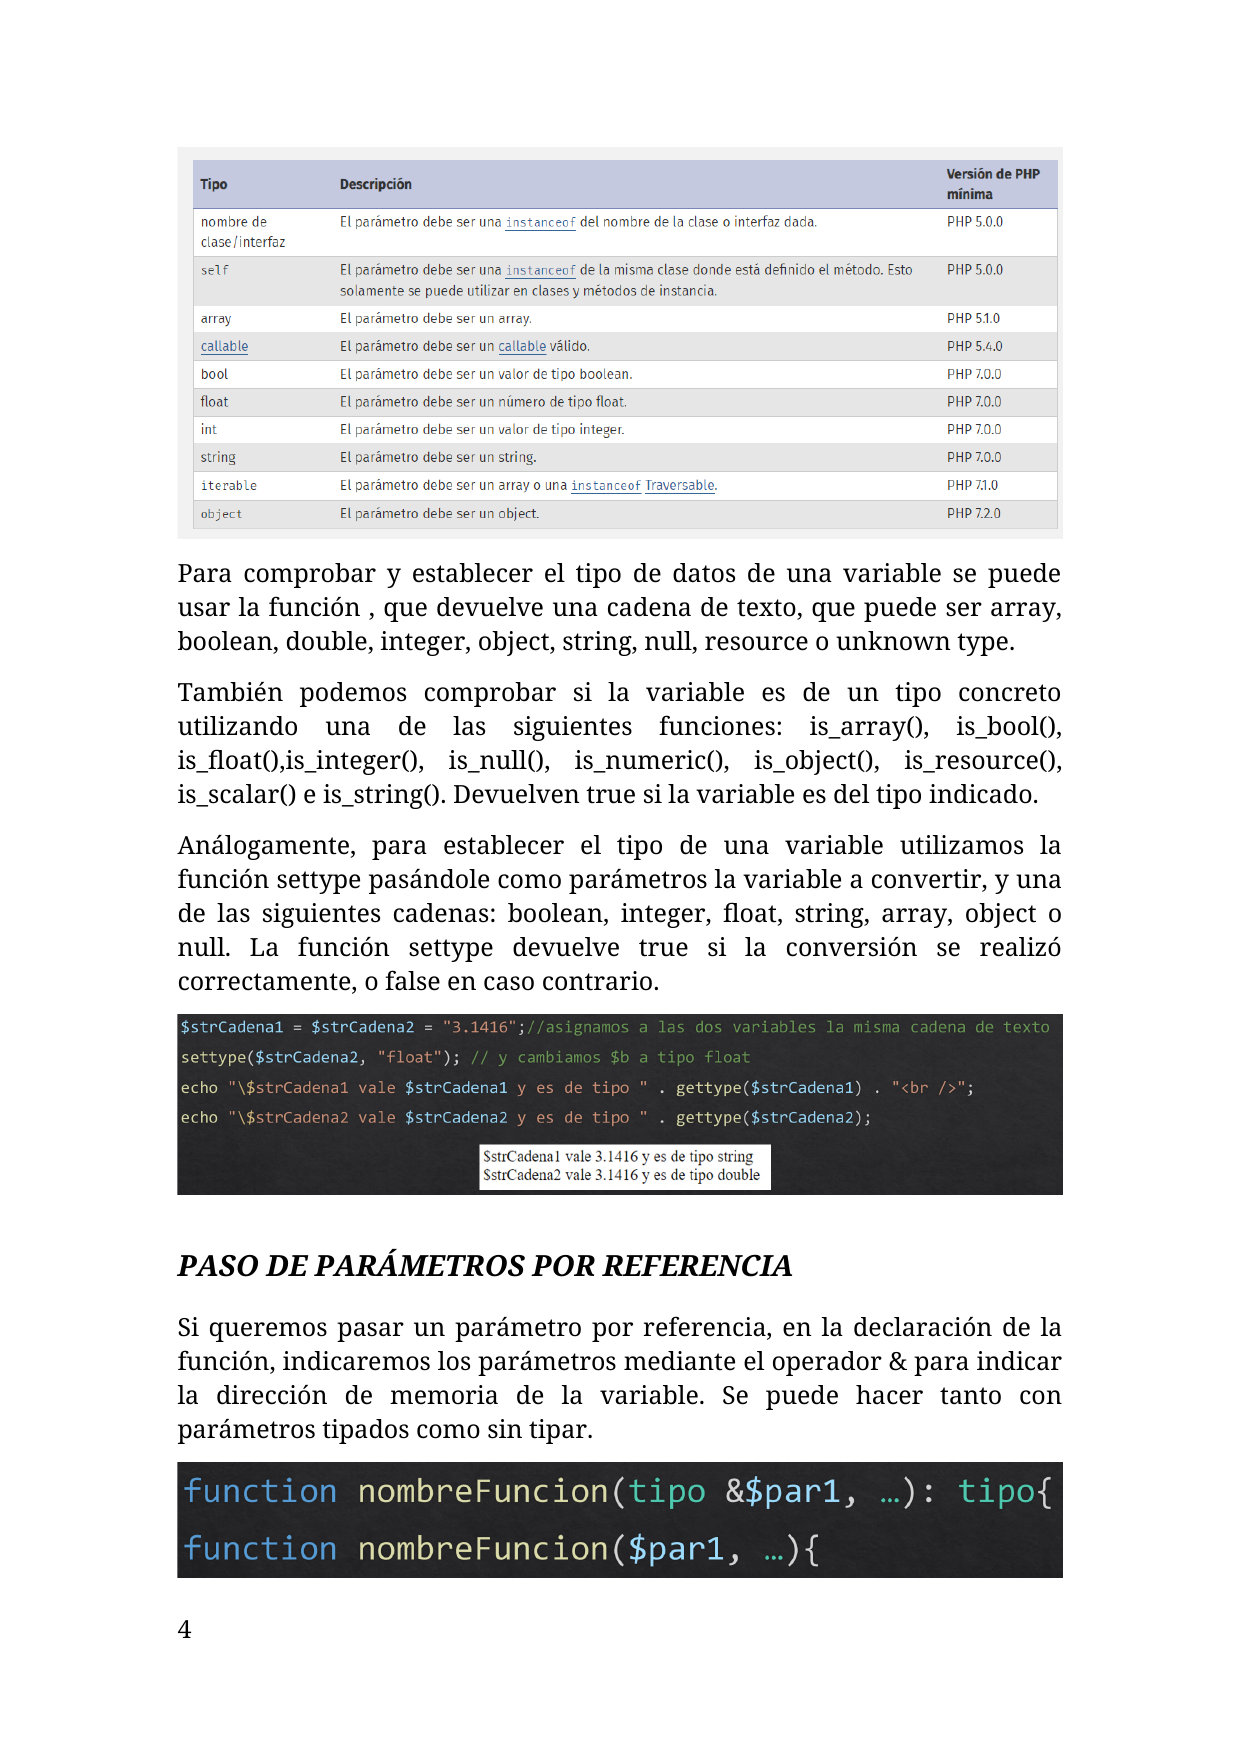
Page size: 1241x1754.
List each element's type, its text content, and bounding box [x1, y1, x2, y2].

picture [177, 147, 1063, 539]
picture [177, 1462, 1063, 1578]
text Si queremos pasar un parámetro por referencia, en la declaración de la función, indicaremos los parámetros mediante el operador & para indicar la dirección de memoria de la variable. Se puede hacer tanto con parámetros tipados como sin tipar. [177, 1309, 1063, 1446]
subtitle PASO DE PARÁMETROS POR REFERENCIA [177, 1245, 1063, 1284]
text Para comprobar y establecer el tipo de datos de una variable se puede usar la función , que devuelve una cadena de texto, que puede ser array, boolean, double, integer, object, string, null, resource o unknown type. [177, 556, 1063, 658]
text También podemos comprobar si la variable es de un tipo concreto utilizando una de las siguientes funciones: is_array(), is_bool(), is_float(),is_integer(), is_null(), is_numeric(), is_object(), is_resource(), is_scalar() e is_string(). Devuelven true si la variable es del tipo indicado. [177, 674, 1063, 811]
text Análogamente, para establecer el tipo de una variable utilizamos la función settype pasándole como parámetros la variable a convertir, y una de las siguientes cadenas: boolean, integer, float, string, array, object o null. La función settype devuelve true si la conversión se realizó correctamente, o false en caso contrario. [177, 827, 1063, 998]
picture [177, 1014, 1063, 1195]
